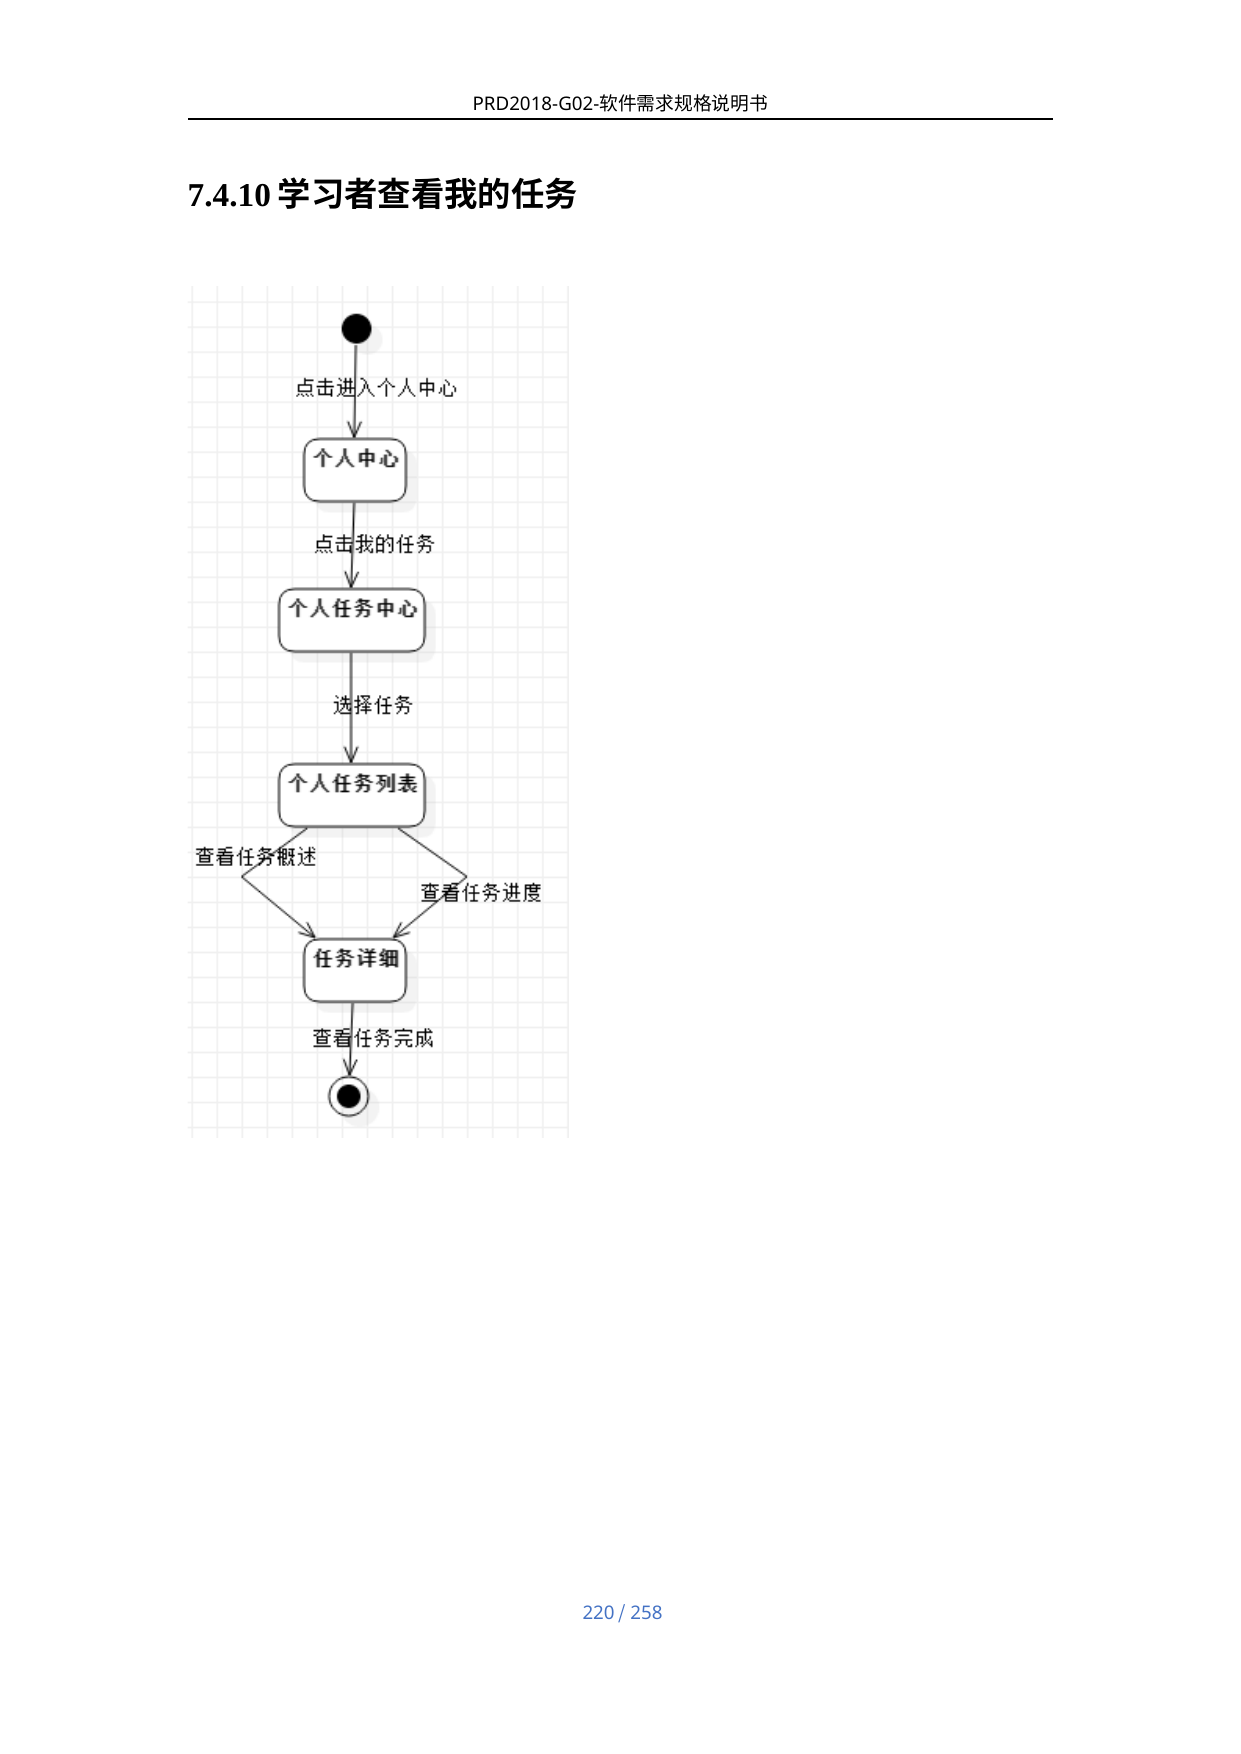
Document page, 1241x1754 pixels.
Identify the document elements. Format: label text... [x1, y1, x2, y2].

picture [187, 286, 569, 1138]
subtitle 7.4.10学习者查看我的任务 [187, 159, 1053, 224]
